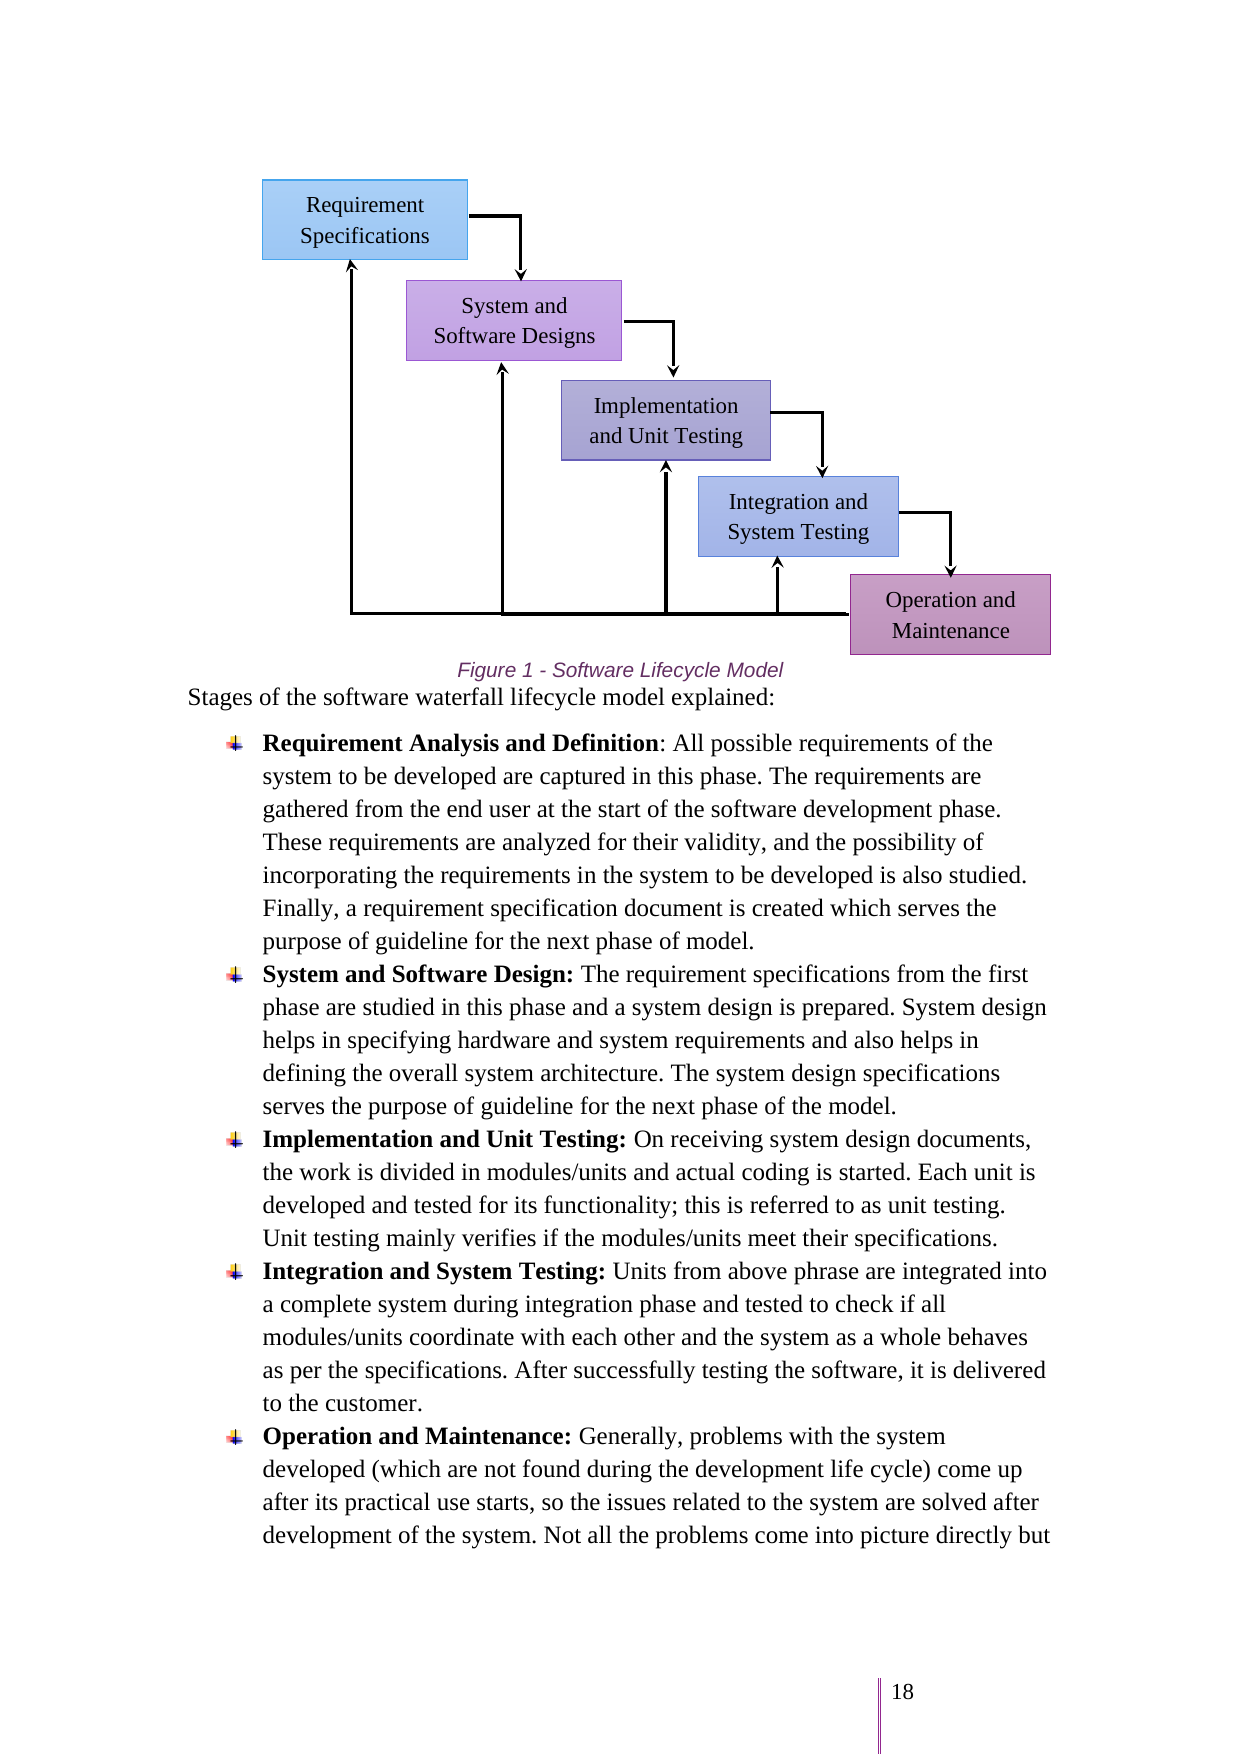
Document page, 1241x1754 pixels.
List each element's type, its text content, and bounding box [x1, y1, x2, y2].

picture [226, 1428, 243, 1445]
list System and Software Design: The requirement specifications from the first phase are studied in this phase and a system design is prepared. System design helps in specifying hardware and system requirements and also helps in defining the overall system architecture. The system design specifications serves the purpose of guideline for the next phase of the model. [225, 959, 1053, 1120]
list Implementation and Unit Testing: On receiving system design documents, the work is divided in modules/units and actual coding is started. Each unit is developed and tested for its functionality; this is referred to as unit testing. Unit testing mainly verifies if the modules/units meet their specifications. [225, 1124, 1053, 1252]
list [225, 1421, 1053, 1549]
text Stages of the software waterfall lifecycle model explained: [187, 682, 1053, 711]
picture [226, 1130, 243, 1148]
list Requirement Analysis and Definition: All possible requirements of the system to be developed are captured in this phase. The requirements are gathered from the end user at the start of the software development phase. These requirements are analyzed for their validity, and the possibility of incorporating the requirements in the system to be developed is also studied. Finally, a requirement specification document is created which serves the purpose of guideline for the next phase of model. [225, 728, 1053, 954]
picture [226, 965, 243, 983]
picture [226, 734, 243, 751]
list Integration and System Testing: Units from above phrase are integrated into a complete system during integration phase and tested to check if all modules/units coordinate with each other and the system as a whole behaves as per the specifications. After successfully testing the software, it is delivered to the customer. [225, 1256, 1053, 1417]
text Figure 1 - Software Lifecycle Model [187, 658, 1053, 682]
picture [226, 1262, 243, 1280]
